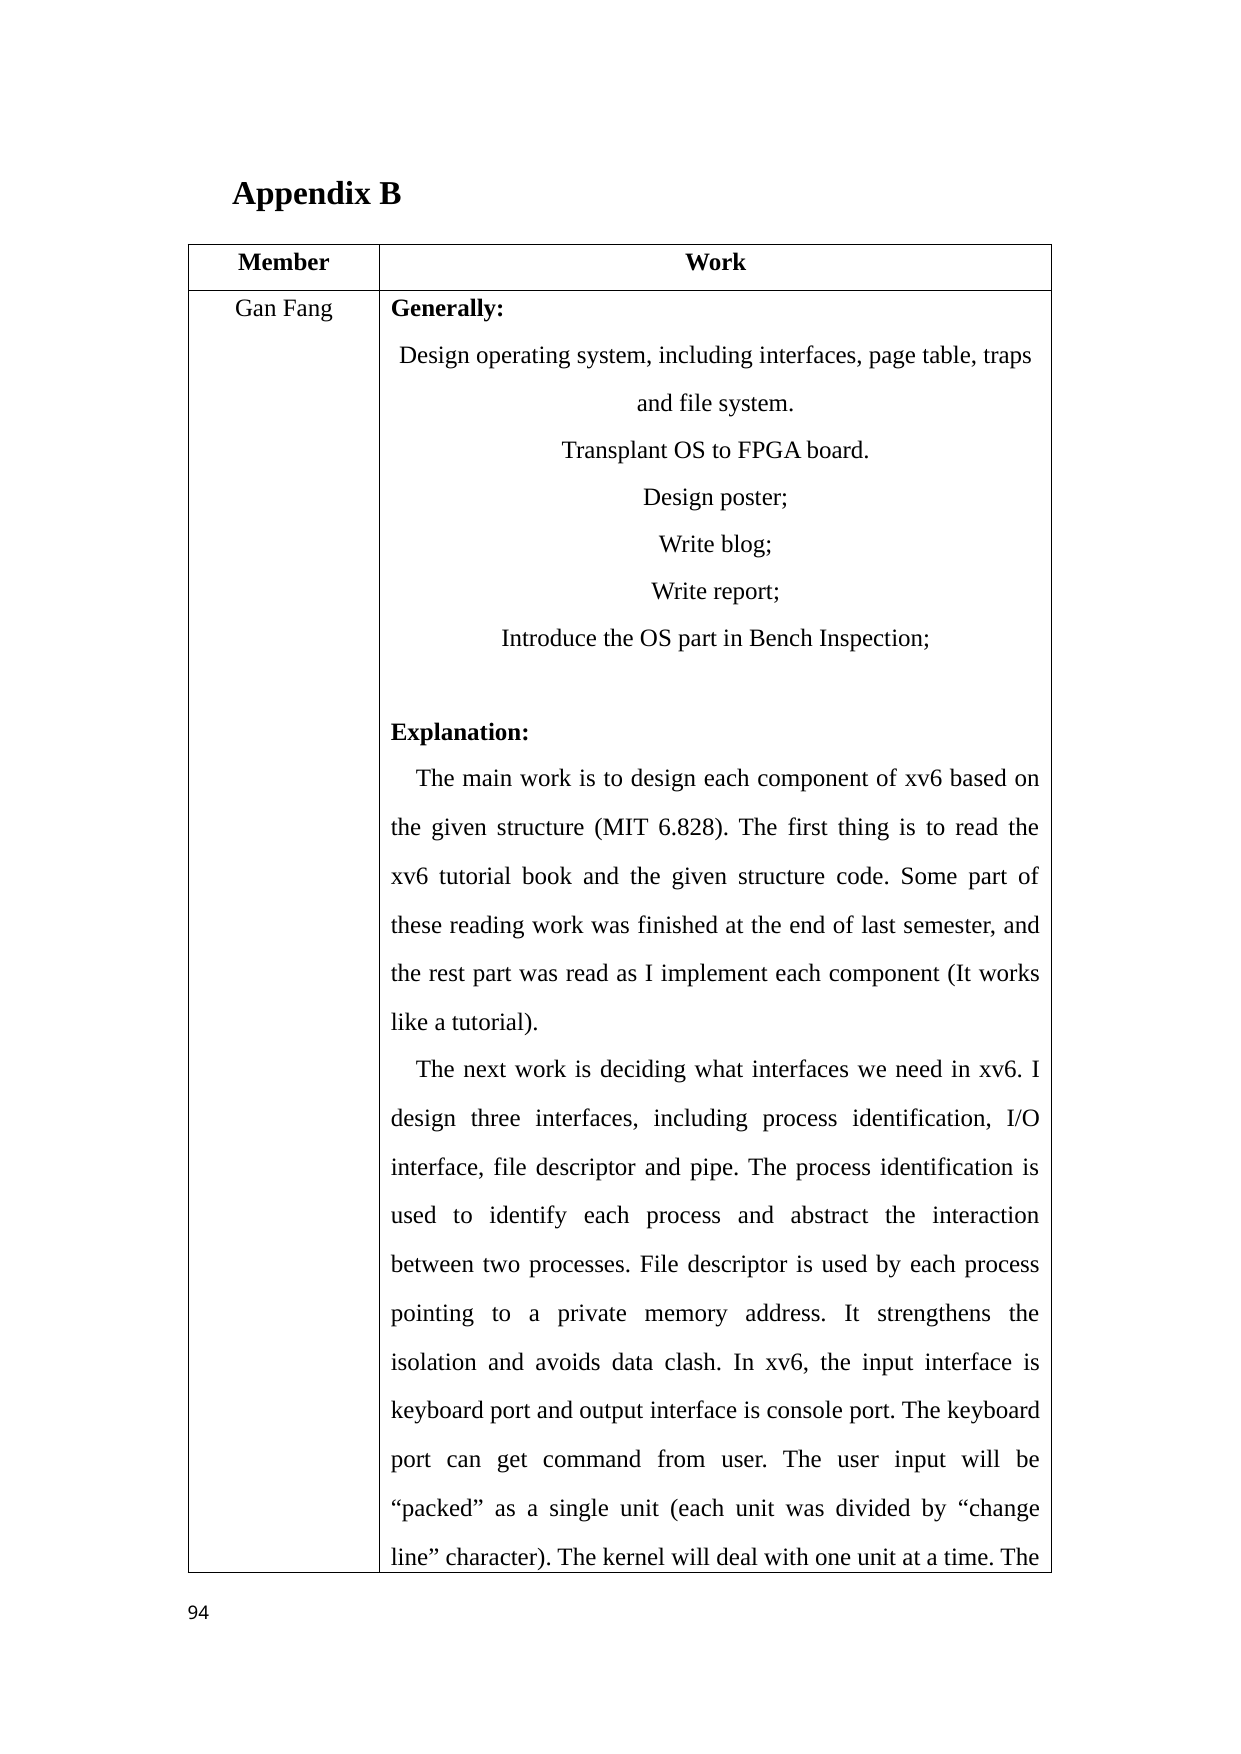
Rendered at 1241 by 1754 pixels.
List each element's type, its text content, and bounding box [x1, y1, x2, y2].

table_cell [380, 291, 1051, 1572]
table_header Member [189, 245, 379, 290]
list Appendix B [187, 160, 1053, 225]
table_cell Gan Fang [189, 291, 379, 1572]
table_header Work [380, 245, 1051, 290]
